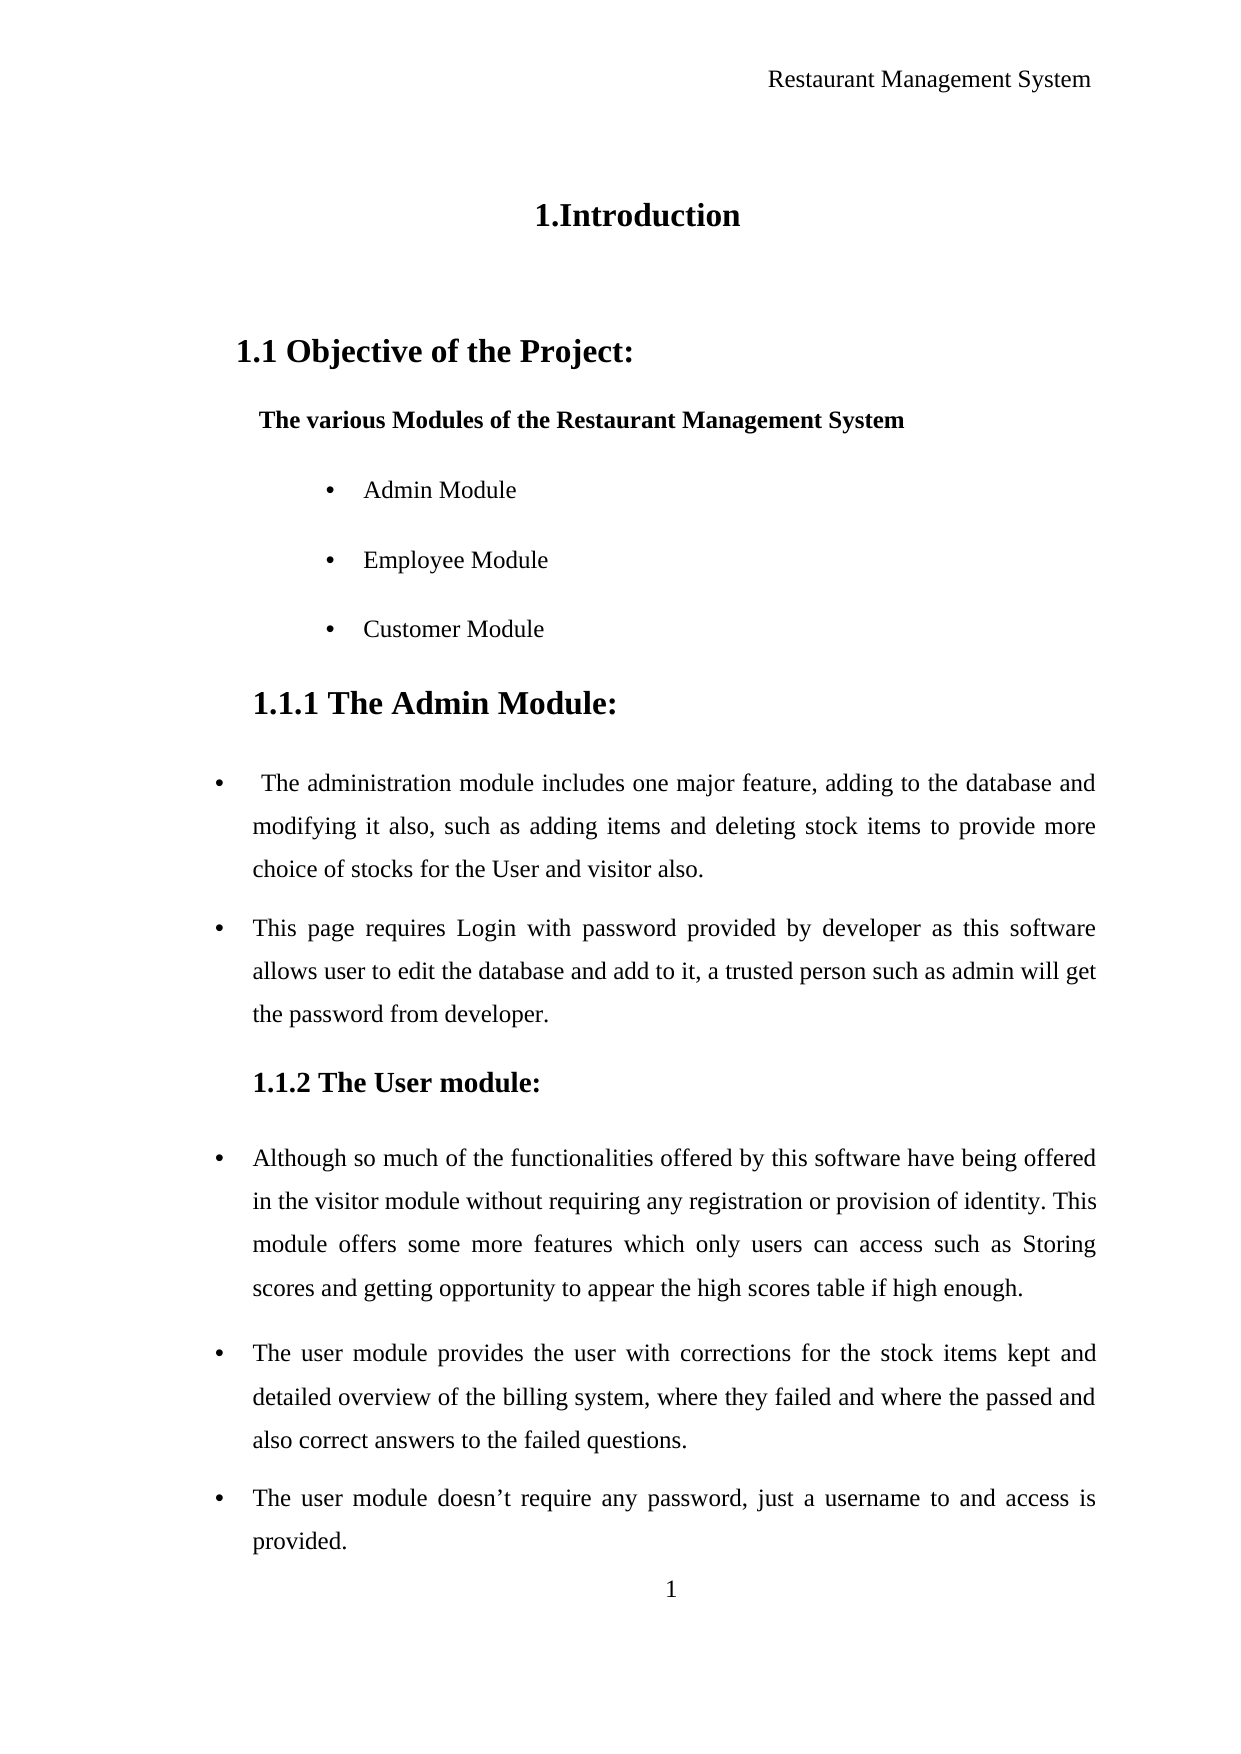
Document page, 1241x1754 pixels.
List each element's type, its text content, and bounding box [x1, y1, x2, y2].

list Employee Module [326, 545, 1097, 574]
text 1.Introduction [177, 195, 1097, 233]
text The various Modules of the Restaurant Management System [252, 405, 1097, 434]
list The user module doesn’t require any password, just a username to and access is provided. [215, 1483, 1097, 1555]
list Customer Module [326, 614, 1097, 643]
list Admin Module [326, 476, 1097, 504]
subtitle 1.1 Objective of the Project: [177, 331, 1097, 369]
text 1.1.2 The User module: [252, 1066, 1097, 1099]
list The user module provides the user with corrections for the stock items kept and detailed overview of the billing system, where they failed and where the passed and also correct answers to the failed questions. [215, 1338, 1097, 1453]
text 1.1.1 The Admin Module: [252, 683, 1097, 722]
list This page requires Login with password provided by developer as this software allows user to edit the database and add to it, a trusted person such as admin will get the password from developer. [215, 913, 1097, 1028]
list Although so much of the functionalities offered by this software have being offered in the visitor module without requiring any registration or provision of identity. This module offers some more features which only users can access such as Storing scores and getting opportunity to appear the high scores table if high enough. [215, 1143, 1097, 1301]
list The administration module includes one major feature, adding to the database and modifying it also, such as adding items and deleting stock items to provide more choice of stocks for the User and visitor also. [215, 768, 1097, 883]
